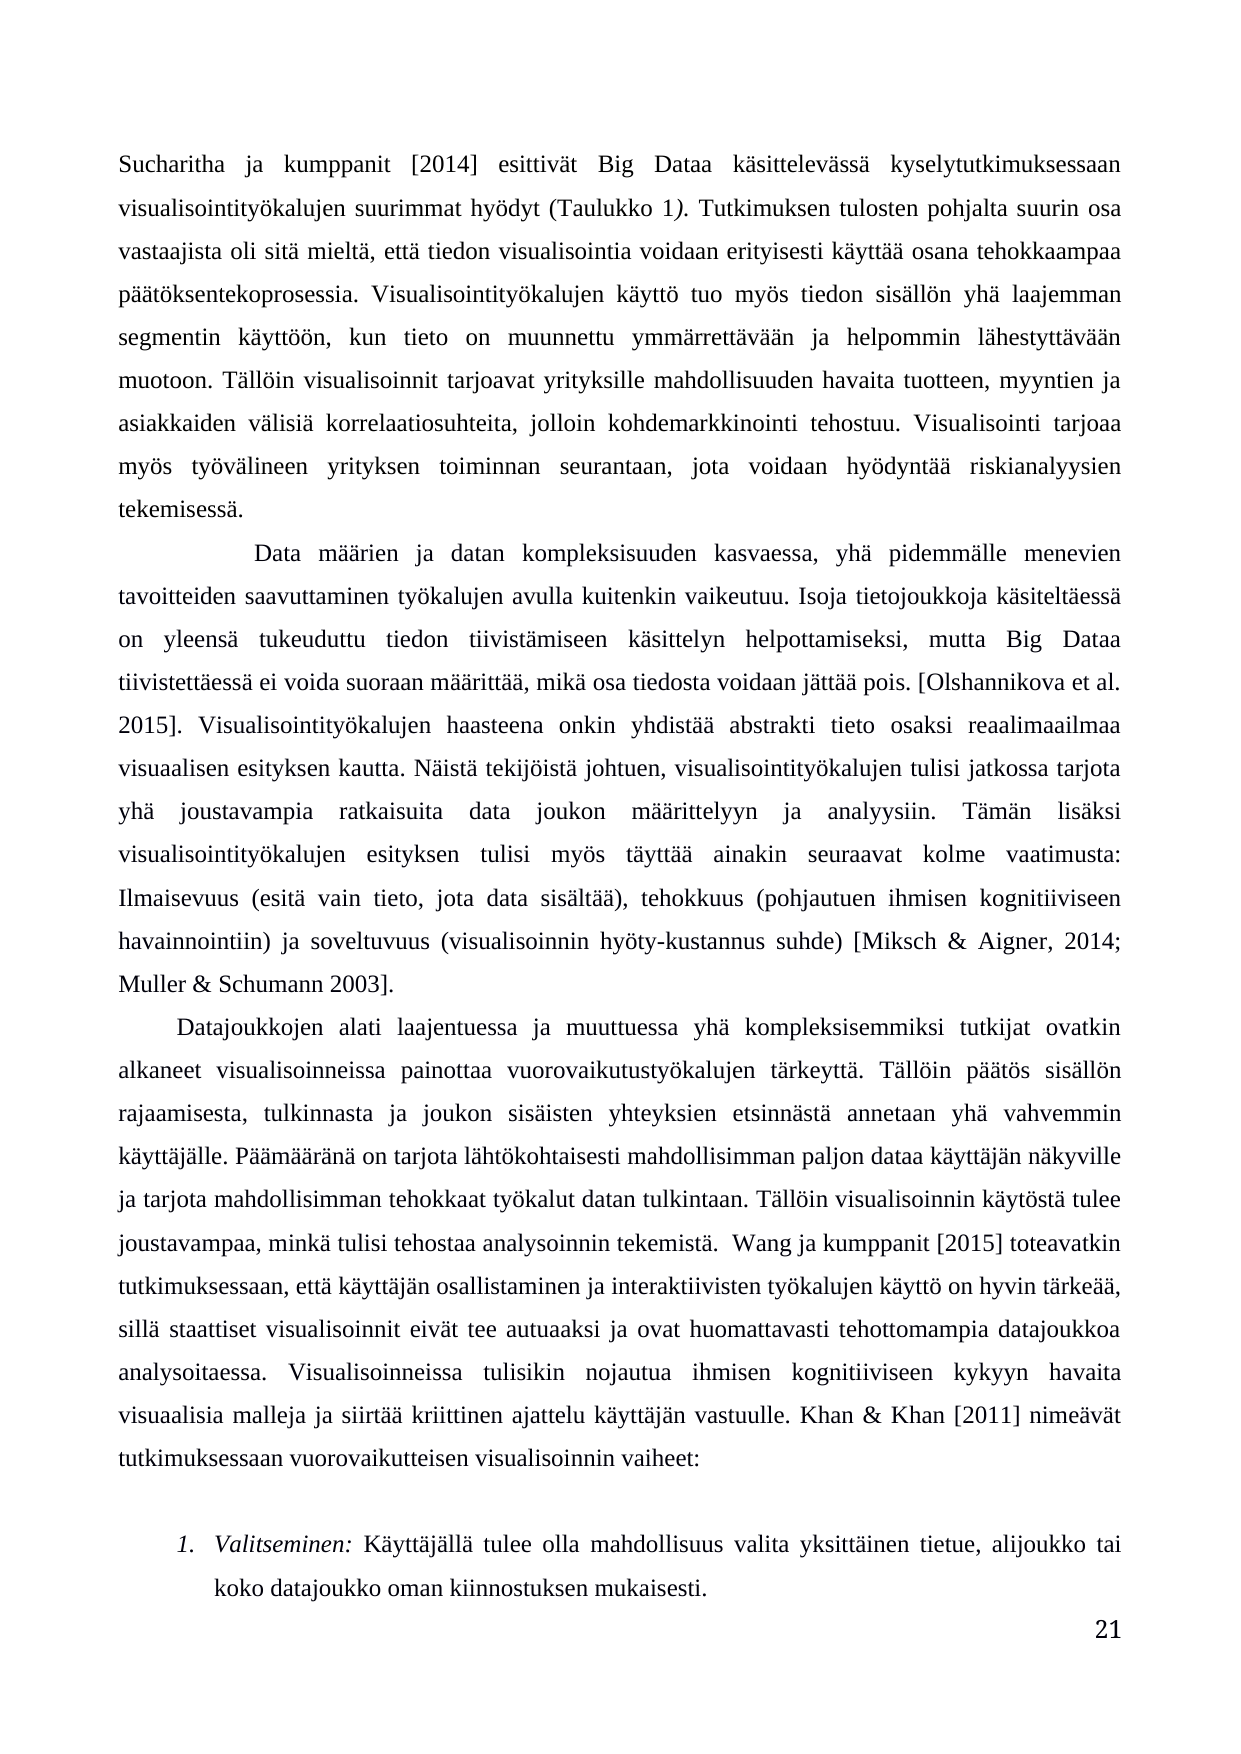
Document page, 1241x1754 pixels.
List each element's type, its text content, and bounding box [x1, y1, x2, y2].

text Datajoukkojen alati laajentuessa ja muuttuessa yhä kompleksisemmiksi tutkijat ovatkin alkaneet visualisoinneissa painottaa vuorovaikutustyökalujen tärkeyttä. Tällöin päätös sisällön rajaamisesta, tulkinnasta ja joukon sisäisten yhteyksien etsinnästä annetaan yhä vahvemmin käyttäjälle. Päämääränä on tarjota lähtökohtaisesti mahdollisimman paljon dataa käyttäjän näkyville ja tarjota mahdollisimman tehokkaat työkalut datan tulkintaan. Tällöin visualisoinnin käytöstä tulee joustavampaa, minkä tulisi tehostaa analysoinnin tekemistä. Wang ja kumppanit [2015] toteavatkin tutkimuksessaan, että käyttäjän osallistaminen ja interaktiivisten työkalujen käyttö on hyvin tärkeää, sillä staattiset visualisoinnit eivät tee autuaaksi ja ovat huomattavasti tehottomampia datajoukkoa analysoitaessa. Visualisoinneissa tulisikin nojautua ihmisen kognitiiviseen kykyyn havaita visuaalisia malleja ja siirtää kriittinen ajattelu käyttäjän vastuulle. Khan & Khan [2011] nimeävät tutkimuksessaan vuorovaikutteisen visualisoinnin vaiheet: [118, 1012, 1122, 1472]
text Data määrien ja datan kompleksisuuden kasvaessa, yhä pidemmälle menevien tavoitteiden saavuttaminen työkalujen avulla kuitenkin vaikeutuu. Isoja tietojoukkoja käsiteltäessä on yleensä tukeuduttu tiedon tiivistämiseen käsittelyn helpottamiseksi, mutta Big Dataa tiivistettäessä ei voida suoraan määrittää, mikä osa tiedosta voidaan jättää pois. [Olshannikova et al. 2015]. Visualisointityökalujen haasteena onkin yhdistää abstrakti tieto osaksi reaalimaailmaa visuaalisen esityksen kautta. Näistä tekijöistä johtuen, visualisointityökalujen tulisi jatkossa tarjota yhä joustavampia ratkaisuita data joukon määrittelyyn ja analyysiin. Tämän lisäksi visualisointityökalujen esityksen tulisi myös täyttää ainakin seuraavat kolme vaatimusta: Ilmaisevuus (esitä vain tieto, jota data sisältää), tehokkuus (pohjautuen ihmisen kognitiiviseen havainnointiin) ja soveltuvuus (visualisoinnin hyöty-kustannus suhde) [Miksch & Aigner, 2014; Muller & Schumann 2003]. [118, 538, 1122, 998]
text Sucharitha ja kumppanit [2014] esittivät Big Dataa käsittelevässä kyselytutkimuksessaan visualisointityökalujen suurimmat hyödyt (Taulukko 1). Tutkimuksen tulosten pohjalta suurin osa vastaajista oli sitä mieltä, että tiedon visualisointia voidaan erityisesti käyttää osana tehokkaampaa päätöksentekoprosessia. Visualisointityökalujen käyttö tuo myös tiedon sisällön yhä laajemman segmentin käyttöön, kun tieto on muunnettu ymmärrettävään ja helpommin lähestyttävään muotoon. Tällöin visualisoinnit tarjoavat yrityksille mahdollisuuden havaita tuotteen, myyntien ja asiakkaiden välisiä korrelaatiosuhteita, jolloin kohdemarkkinointi tehostuu. Visualisointi tarjoaa myös työvälineen yrityksen toiminnan seurantaan, jota voidaan hyödyntää riskianalyysien tekemisessä. [118, 149, 1122, 523]
list Valitseminen: Käyttäjällä tulee olla mahdollisuus valita yksittäinen tietue, alijoukko tai koko datajoukko oman kiinnostuksen mukaisesti. [176, 1529, 1122, 1601]
